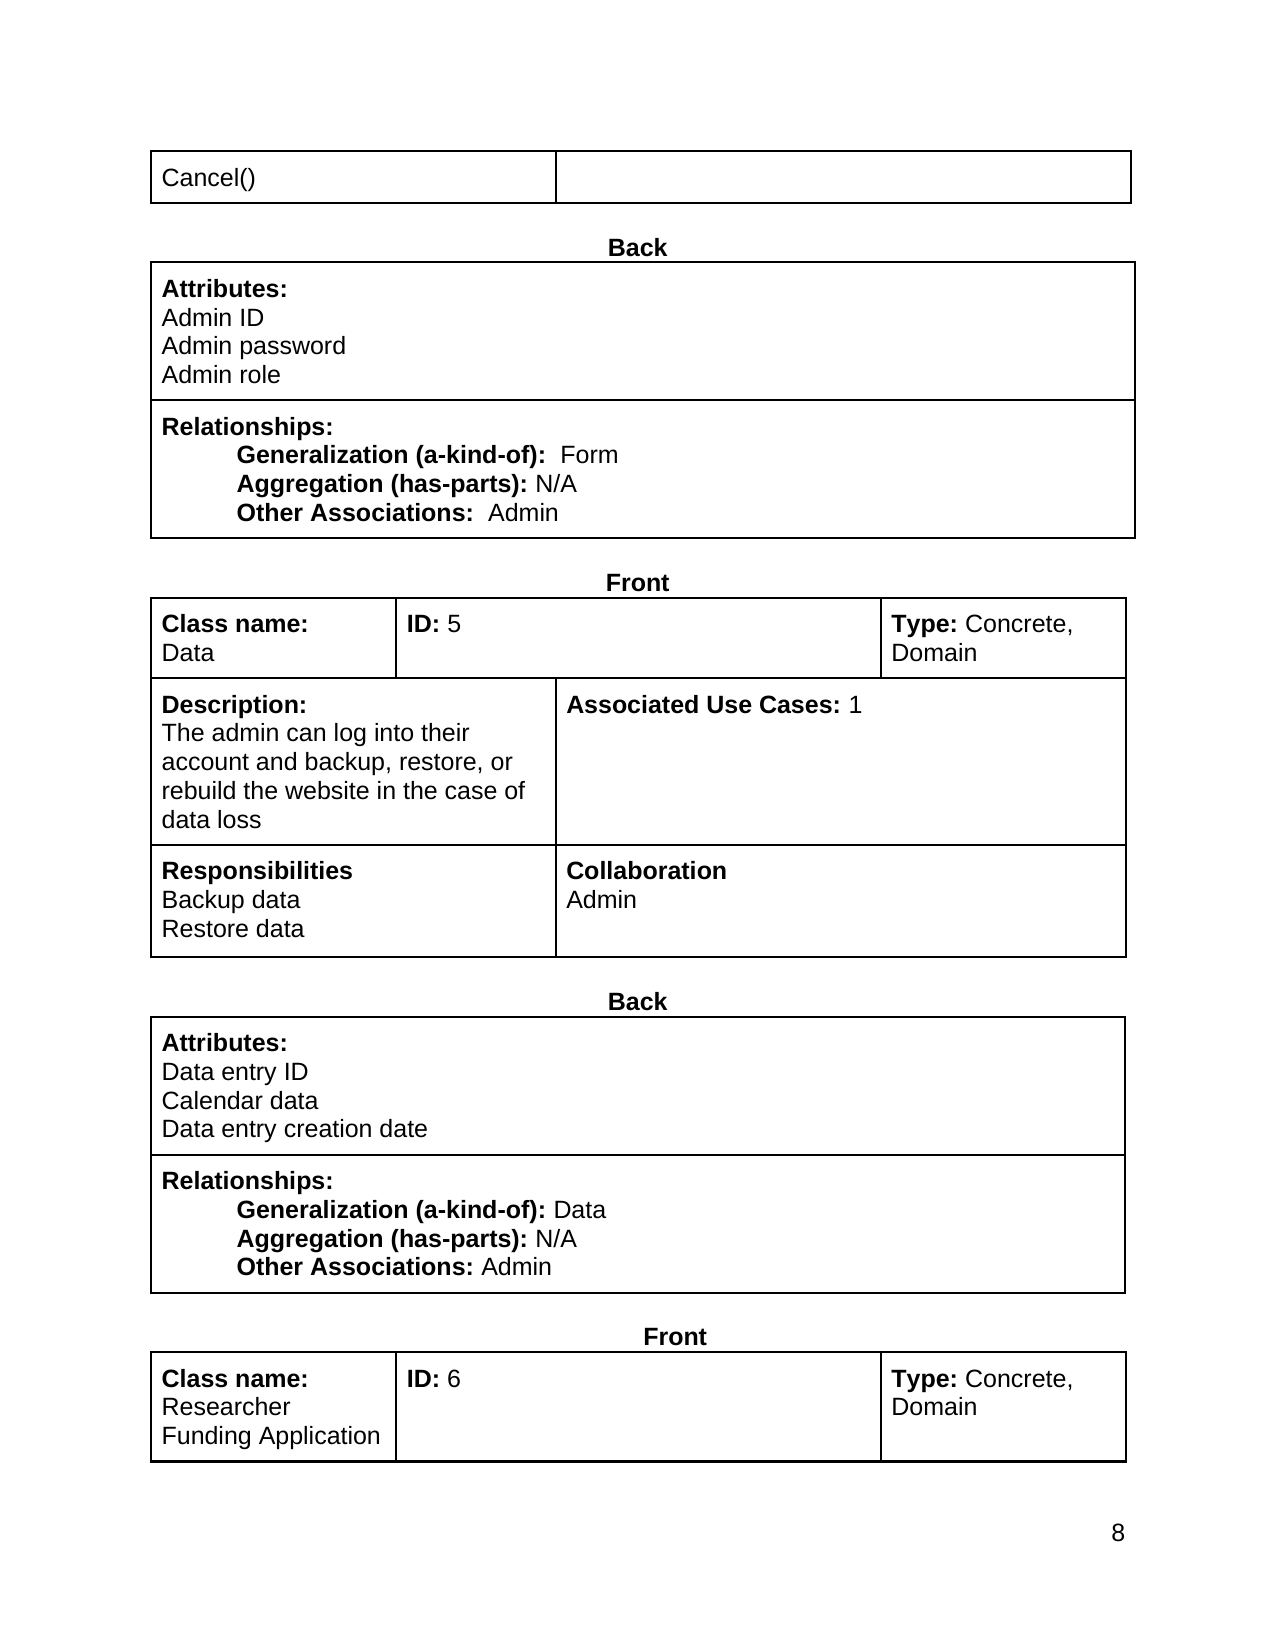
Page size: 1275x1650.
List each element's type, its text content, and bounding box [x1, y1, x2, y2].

table_header Type: Concrete, Domain [882, 1353, 1125, 1460]
table_header ID: 6 [397, 1353, 880, 1460]
table_cell Description: The admin can log into their account and backup, restore, or rebuild the website in the case of data loss [152, 679, 555, 844]
table_cell Associated Use Cases: 1 [557, 679, 1125, 844]
text Back [150, 232, 1125, 261]
table_header Class name: Researcher Funding Application [152, 1353, 395, 1460]
table_header Attributes: Data entry ID Calendar data Data entry creation date [152, 1018, 1124, 1154]
table_header Type: Concrete, Domain [882, 599, 1125, 677]
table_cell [152, 152, 555, 202]
table_cell Collaboration Admin [557, 846, 1125, 956]
text Back [150, 987, 1125, 1016]
table_header Class name: Data [152, 599, 395, 677]
table_header ID: 5 [397, 599, 880, 677]
table_cell Relationships: Generalization (a-kind-of): Data Aggregation (has-parts): N/A Other Associations: Admin [152, 1156, 1124, 1292]
table_cell Responsibilities Backup data Restore data [152, 846, 555, 956]
text Front [225, 1322, 1125, 1351]
table_cell Relationships: Generalization (a-kind-of): Form Aggregation (has-parts): N/A Other Associations: Admin [152, 401, 1134, 537]
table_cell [557, 152, 1130, 202]
table_header Attributes: Admin ID Admin password Admin role [152, 263, 1134, 399]
text Front [150, 568, 1125, 597]
